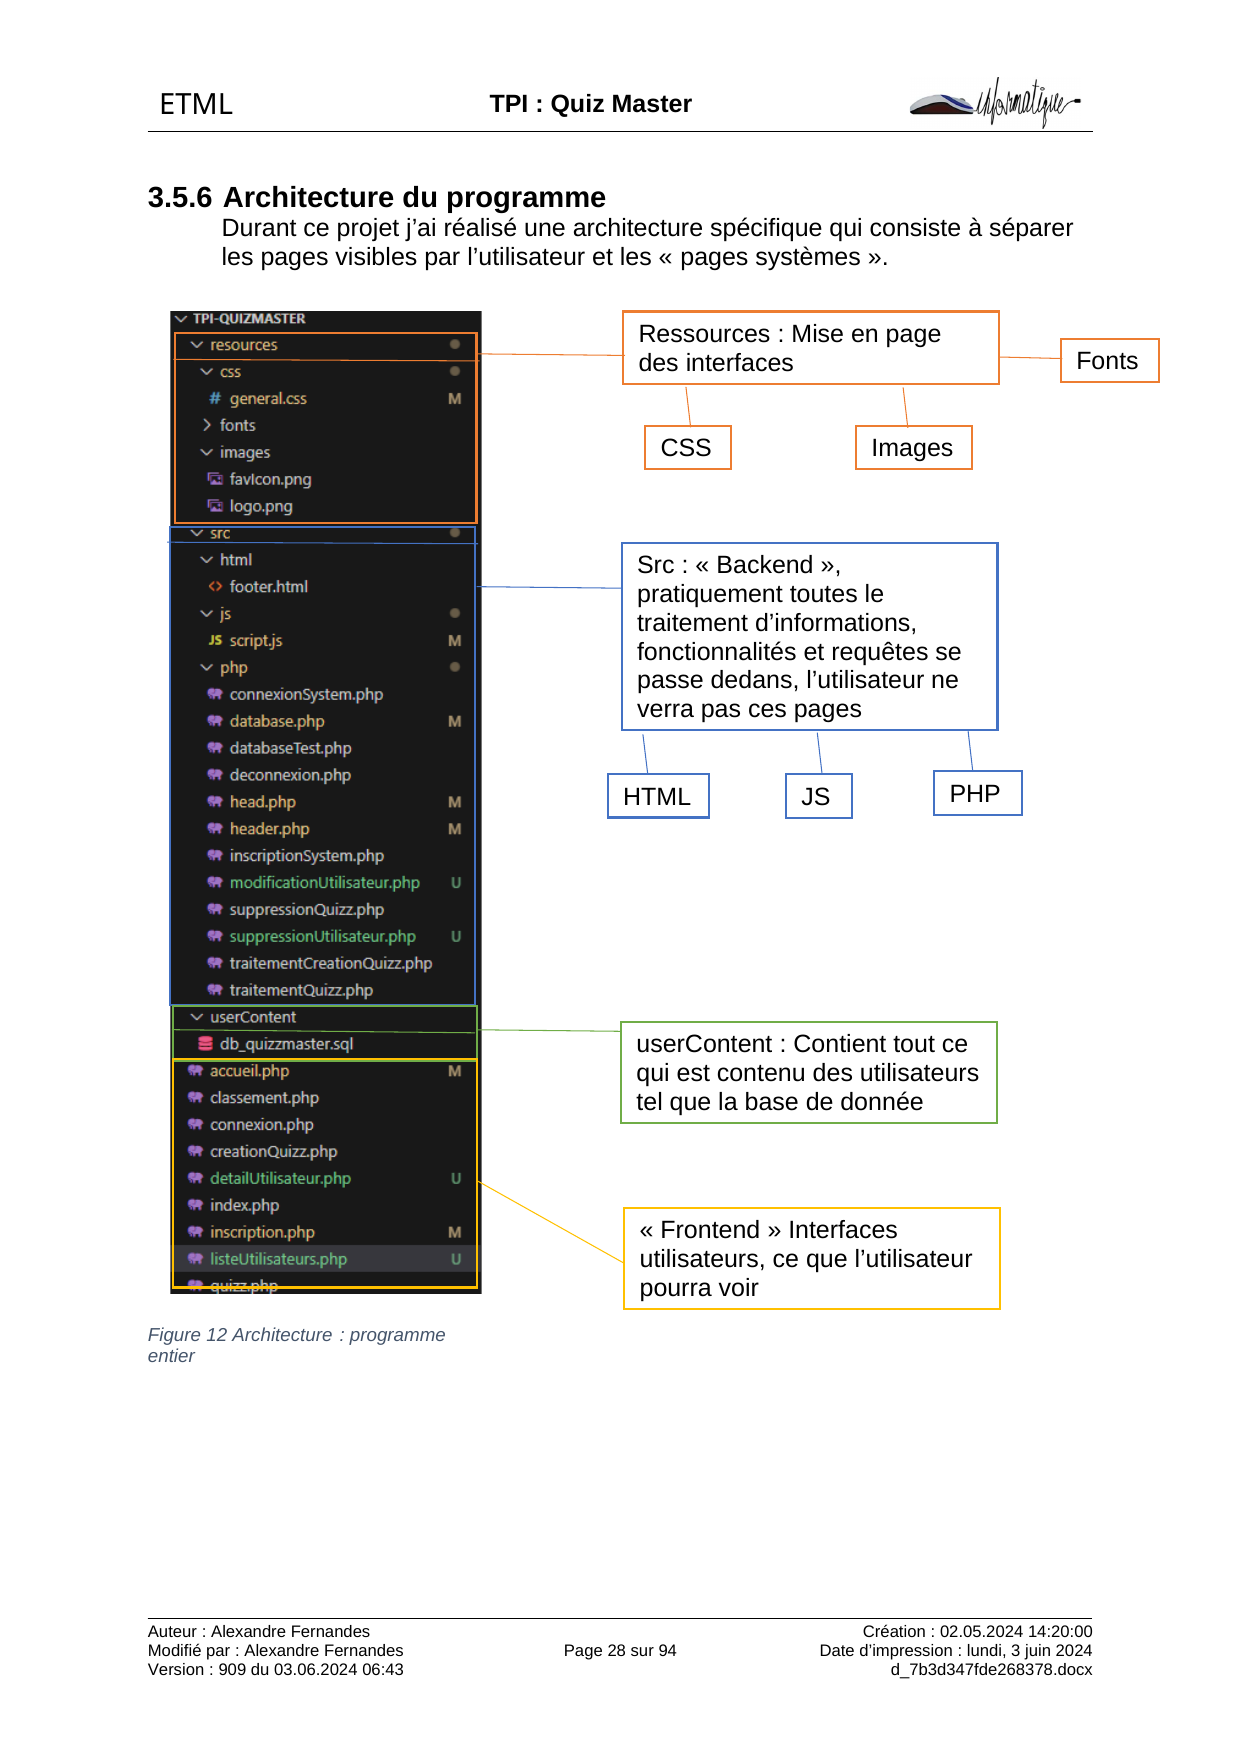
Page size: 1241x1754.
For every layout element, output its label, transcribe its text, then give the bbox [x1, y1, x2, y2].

picture [176, 360, 475, 522]
picture [170, 1006, 482, 1294]
picture [476, 588, 482, 1029]
picture [170, 311, 482, 586]
picture [171, 543, 474, 1004]
picture [174, 1031, 476, 1058]
picture [174, 1007, 476, 1032]
picture [171, 528, 474, 543]
picture [478, 1031, 482, 1182]
picture [909, 77, 1082, 129]
picture [174, 1062, 476, 1286]
subtitle Architecture du programme [148, 180, 1092, 213]
text Durant ce projet j’ai réalisé une architecture spécifique qui consiste à séparer les pages visibles par l’utilisateur et les « pages systèmes ». [221, 213, 1092, 271]
picture [176, 334, 475, 360]
